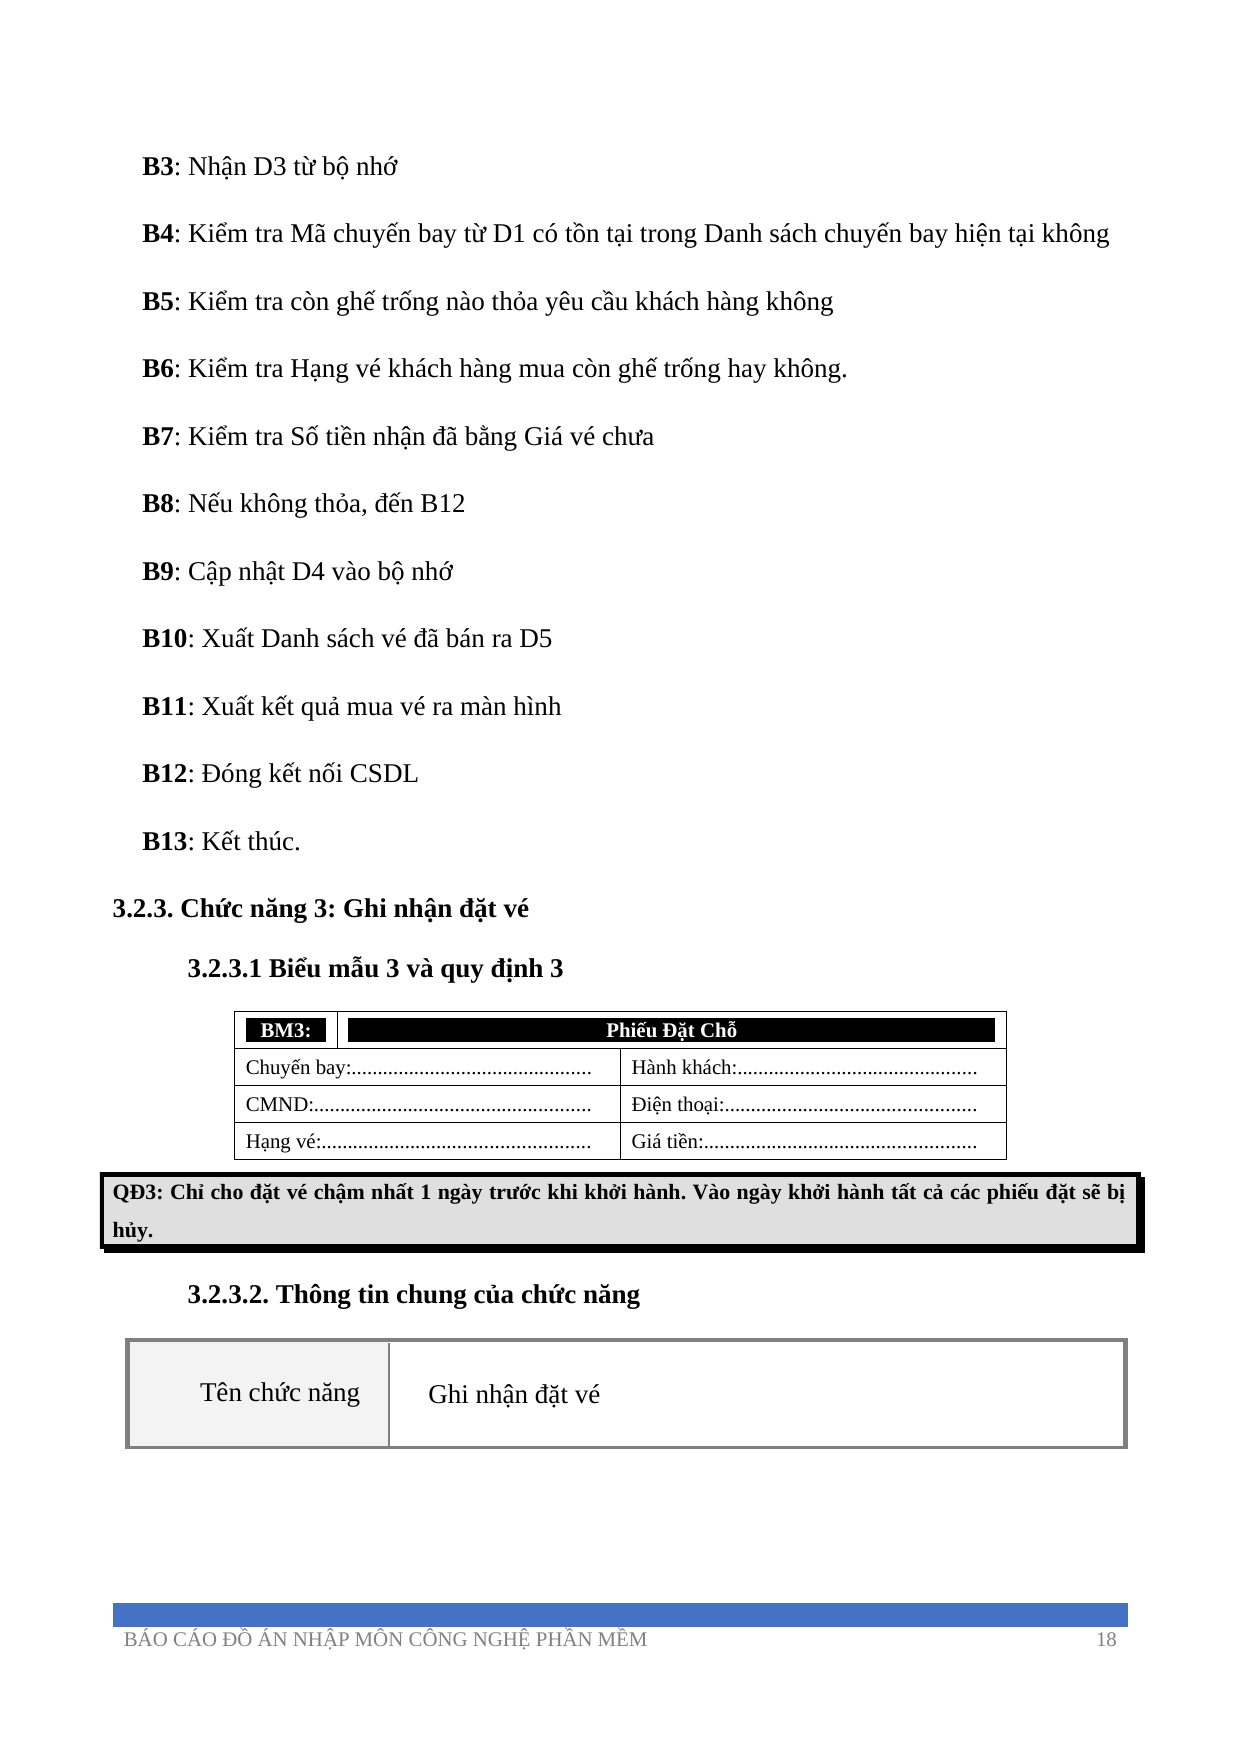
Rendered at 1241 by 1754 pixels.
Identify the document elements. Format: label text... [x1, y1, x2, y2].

text B10: Xuất Danh sách vé đã bán ra D5 [142, 622, 1128, 654]
text B9: Cập nhật D4 vào bộ nhớ [142, 555, 1128, 586]
text B5: Kiểm tra còn ghế trống nào thỏa yêu cầu khách hàng không [142, 285, 1128, 316]
table_cell CMND: [235, 1086, 620, 1122]
subtitle 3.2.3. Chức năng 3: Ghi nhận đặt vé [112, 892, 1128, 924]
table_cell Chuyến bay: [235, 1049, 620, 1085]
table_cell Điện thoại: [621, 1086, 1006, 1122]
table_header BM3: [235, 1012, 337, 1048]
table_header Tên chức năng [130, 1342, 388, 1446]
text B3: Nhận D3 từ bộ nhớ [142, 150, 1128, 181]
subtitle 3.2.3.1 Biểu mẫu 3 và quy định 3 [112, 952, 1128, 983]
text B4: Kiểm tra Mã chuyến bay từ D1 có tồn tại trong Danh sách chuyến bay hiện tại không [142, 217, 1128, 249]
table_cell Hạng vé: [235, 1123, 620, 1159]
text B8: Nếu không thỏa, đến B12 [142, 487, 1128, 519]
text B12: Đóng kết nối CSDL [142, 757, 1128, 789]
text B7: Kiểm tra Số tiền nhận đã bằng Giá vé chưa [142, 420, 1128, 451]
text QĐ3: Chỉ cho đặt vé chậm nhất 1 ngày trước khi khởi hành. Vào ngày khởi hành tất cả các phiếu đặt sẽ bị hủy. [104, 1177, 1136, 1244]
subtitle 3.2.3.2. Thông tin chung của chức năng [112, 1278, 1128, 1310]
table_cell Hành khách: [621, 1049, 1006, 1085]
table_header Ghi nhận đặt vé [390, 1342, 1123, 1446]
text B13: Kết thúc. [142, 825, 1128, 856]
table_header Phiếu Đặt Chỗ [338, 1012, 1006, 1048]
table_cell Giá tiền: [621, 1123, 1006, 1159]
text B11: Xuất kết quả mua vé ra màn hình [142, 690, 1128, 721]
text B6: Kiểm tra Hạng vé khách hàng mua còn ghế trống hay không. [142, 352, 1128, 384]
